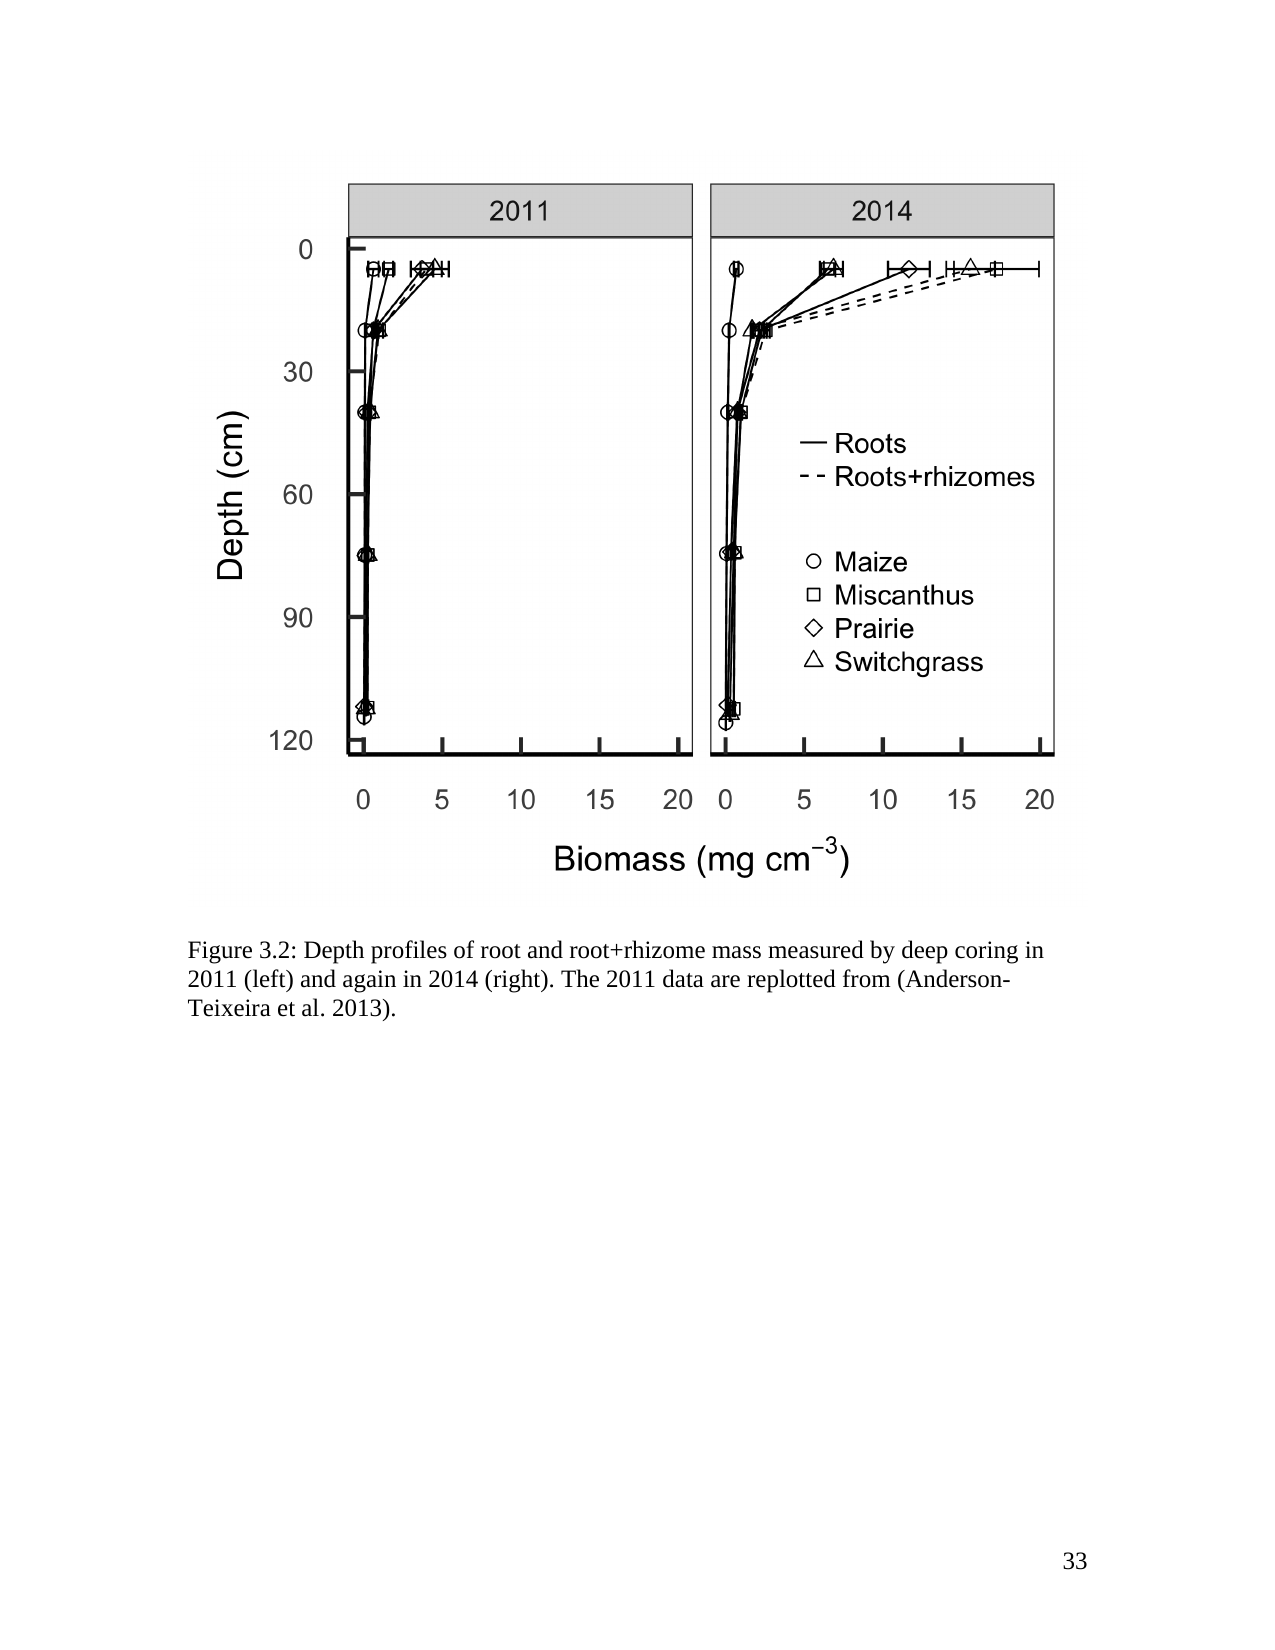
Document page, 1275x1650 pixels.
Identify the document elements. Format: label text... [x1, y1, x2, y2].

text Figure 3.2: Depth profiles of root and root+rhizome mass measured by deep coring in 2011 (left) and again in 2014 (right). The 2011 data are replotted from (Anderson-Teixeira et al. 2013). [187, 935, 1087, 1021]
picture [187, 150, 1089, 907]
